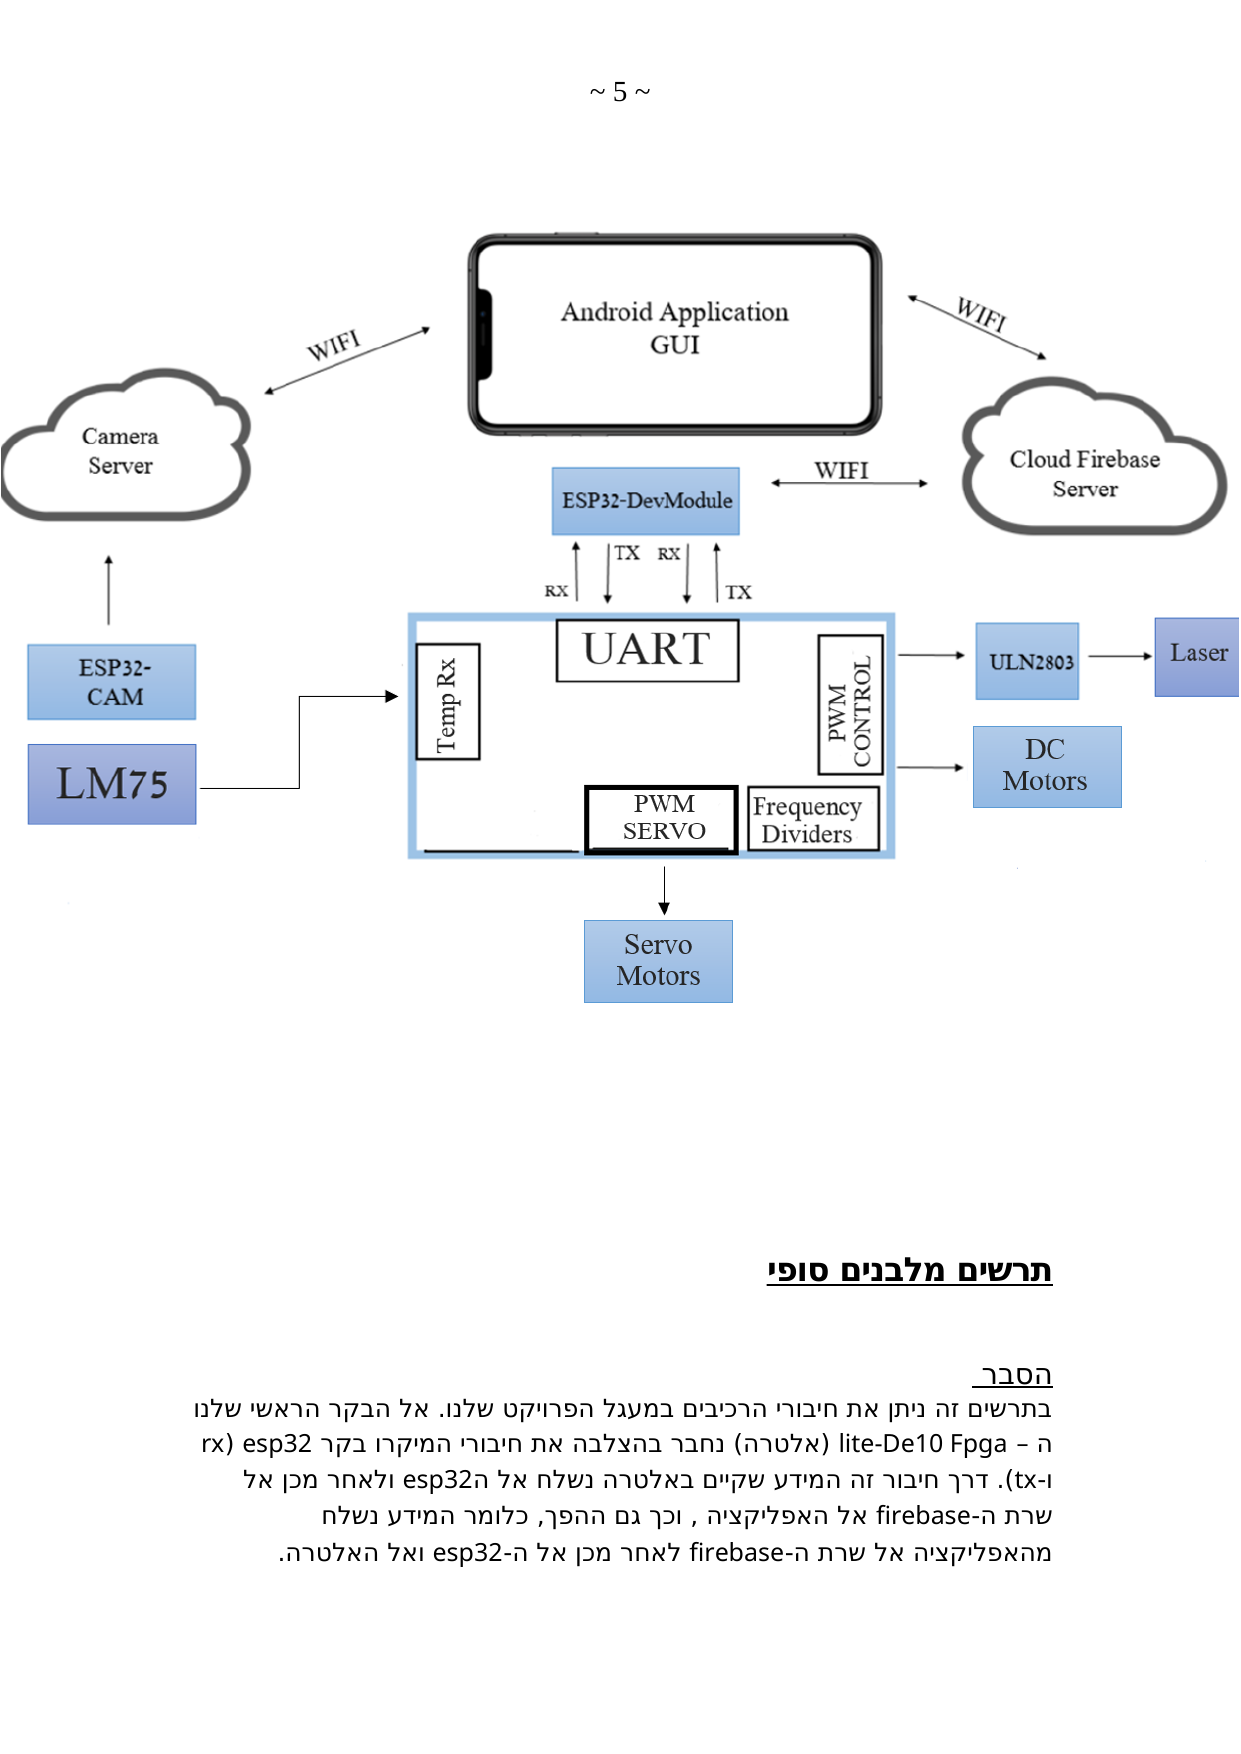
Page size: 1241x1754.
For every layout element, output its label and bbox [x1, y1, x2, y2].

picture [1, 205, 1239, 1015]
